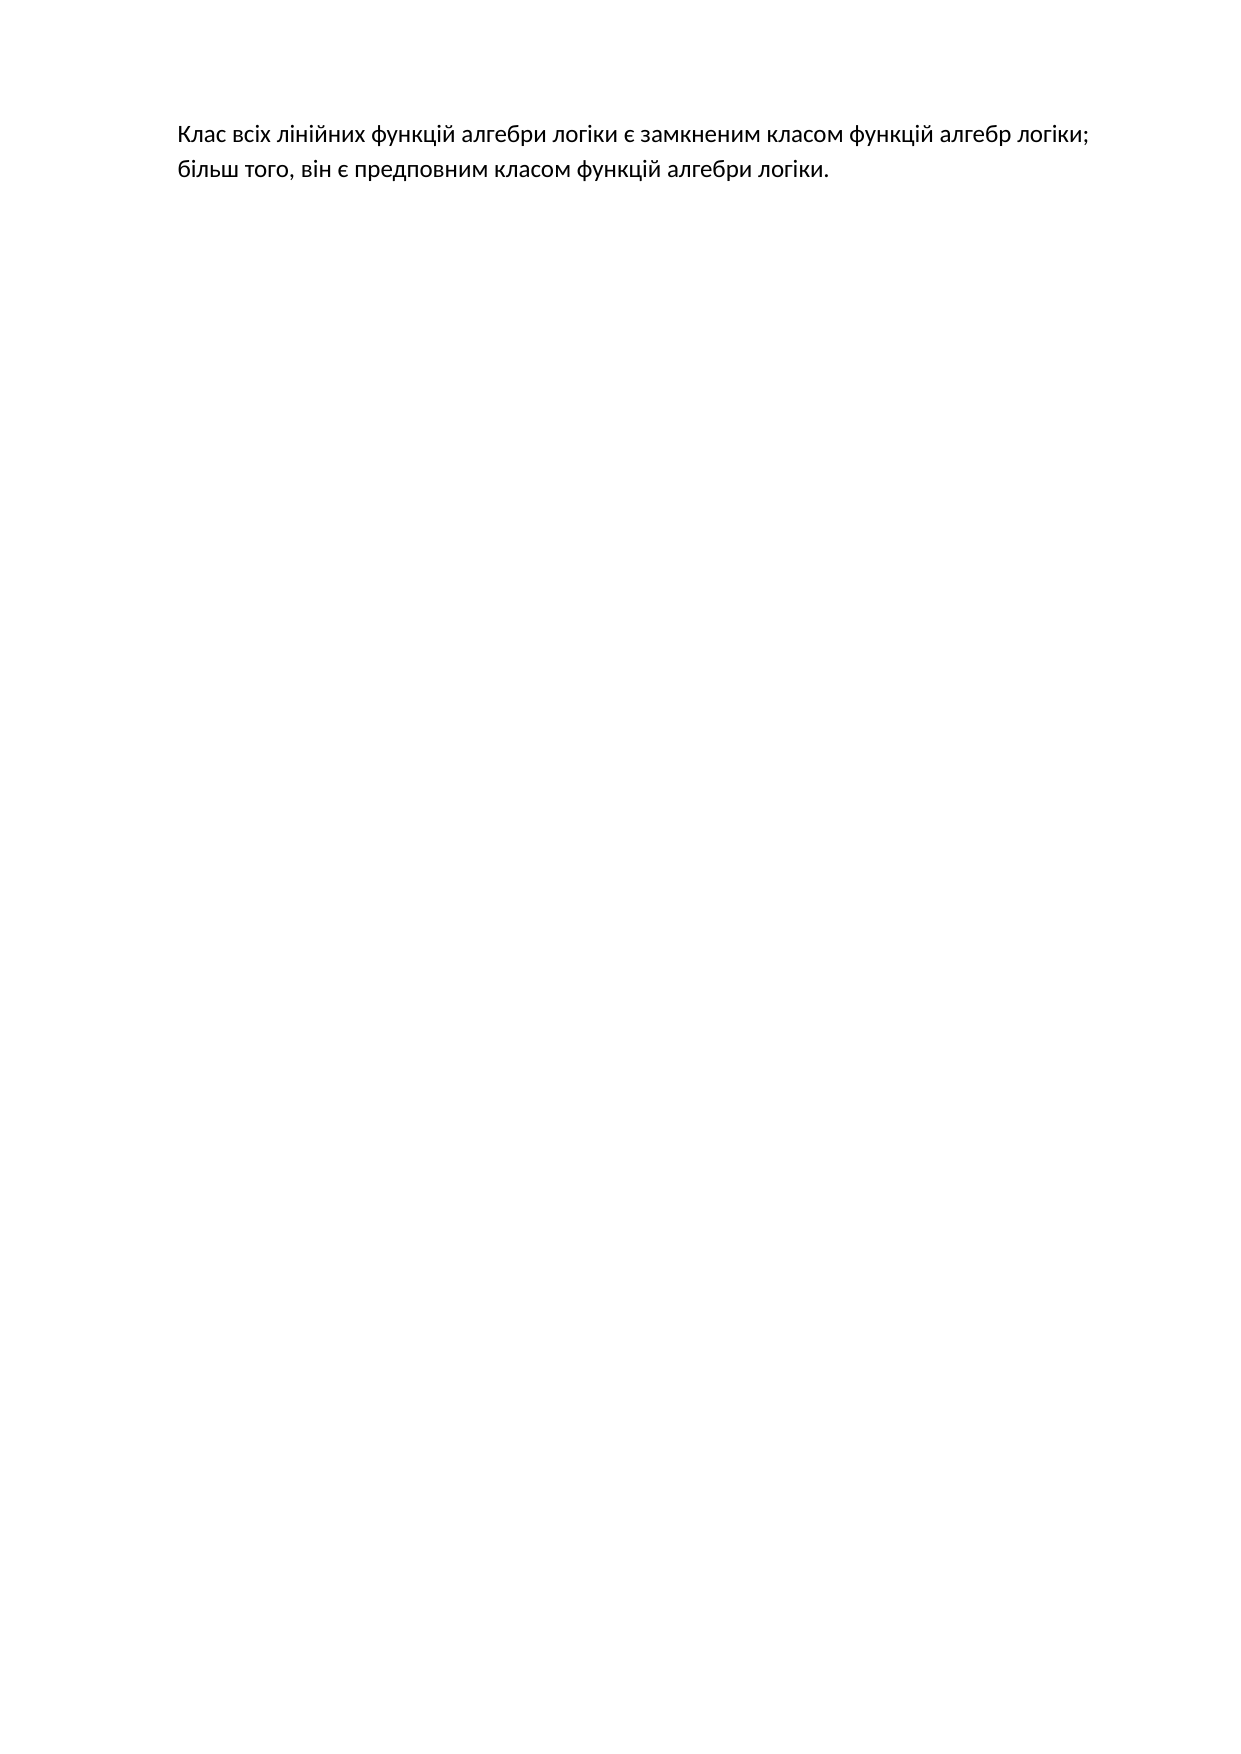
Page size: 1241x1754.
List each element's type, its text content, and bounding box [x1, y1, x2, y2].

text Клас всіх лінійних функцій алгебри логіки є замкненим класом функцій алгебр логіки; більш того, він є предповним класом функцій алгебри логіки. [177, 118, 1152, 184]
